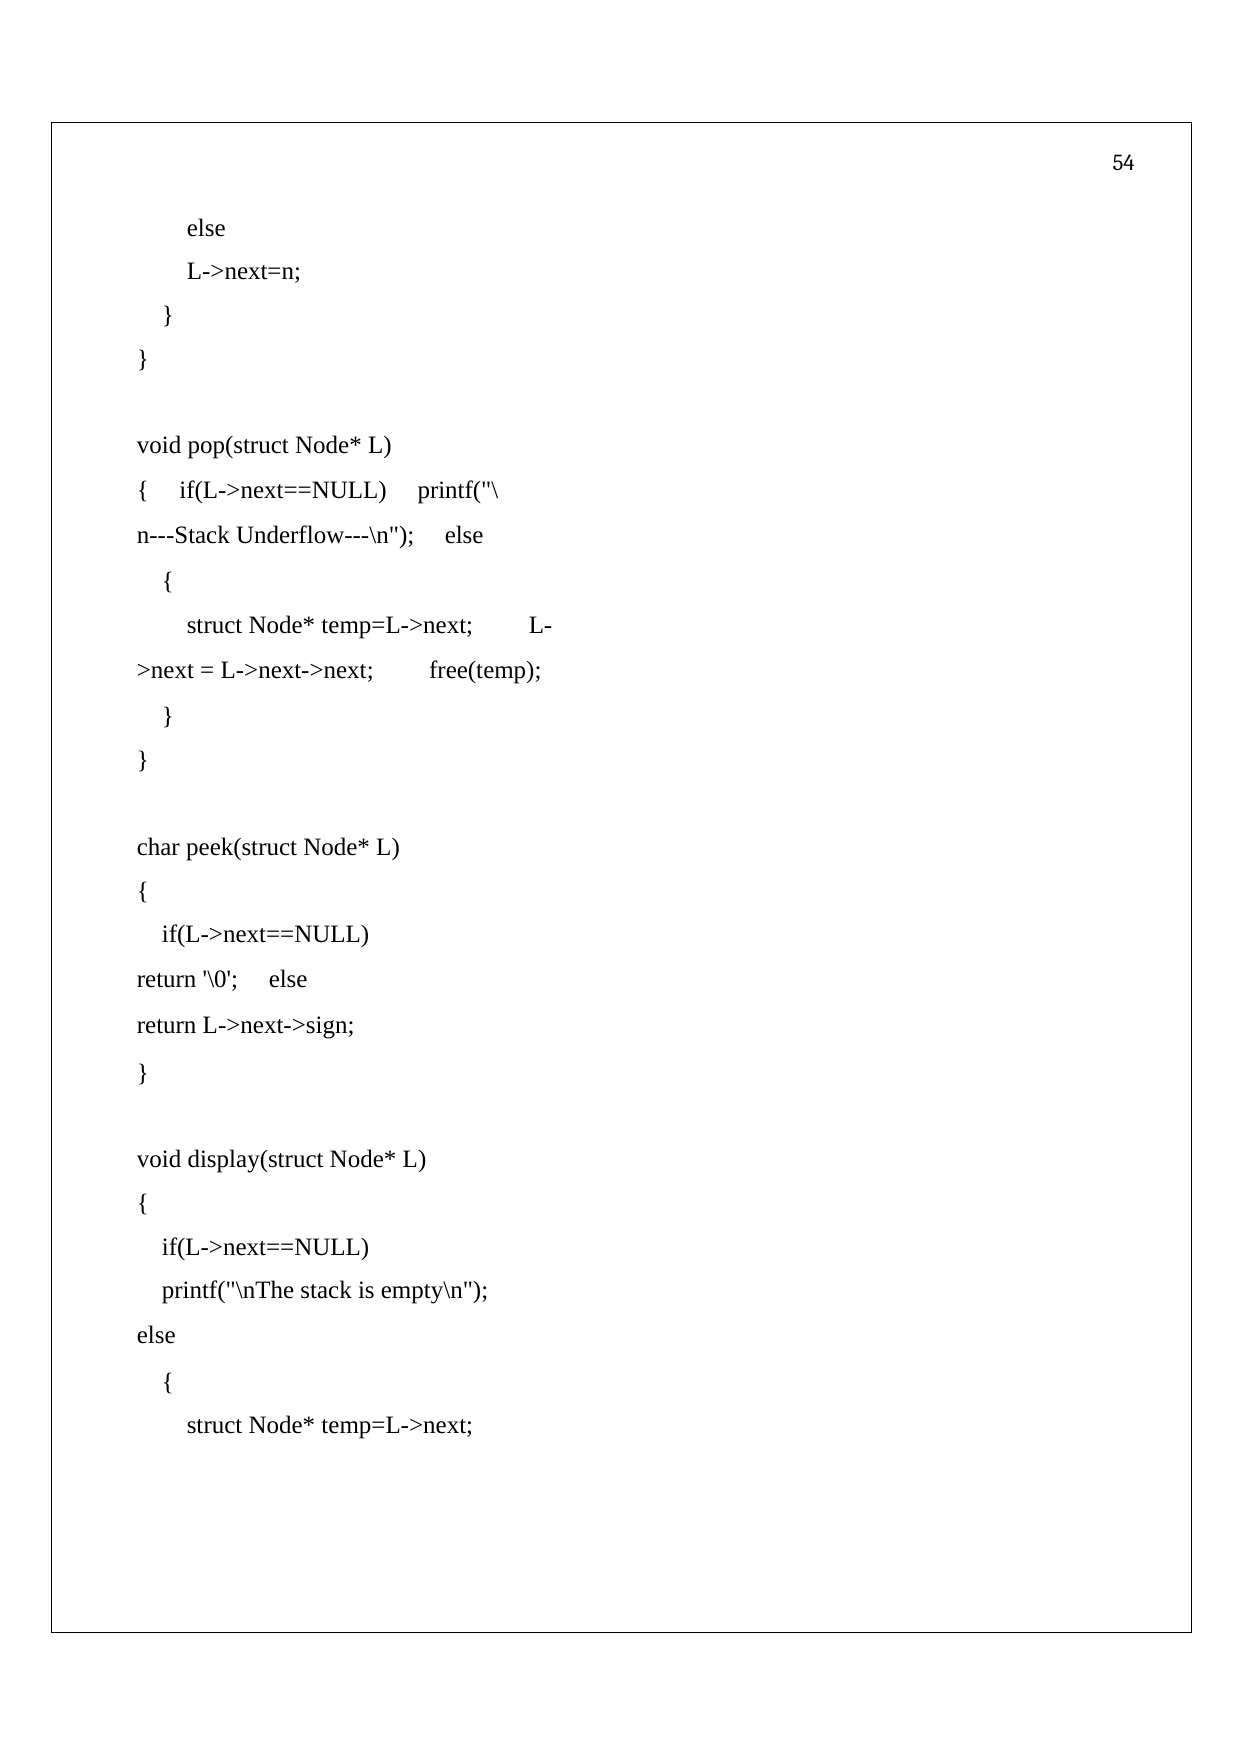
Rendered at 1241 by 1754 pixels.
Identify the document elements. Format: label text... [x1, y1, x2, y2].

table_header 54 [1112, 123, 1191, 1632]
table_header else L->next=n; } } void pop(struct Node* L) { if(L->next==NULL) printf("\n---Stack Underflow---\n"); else { struct Node* temp=L->next; L->next = L->next->next; free(temp); } } char peek(struct Node* L) { if(L->next==NULL) return '\0'; else return L->next->sign; } void display(struct Node* L) { if(L->next==NULL) printf("\nThe stack is empty\n"); else { struct Node* temp=L->next; [52, 123, 1112, 1632]
